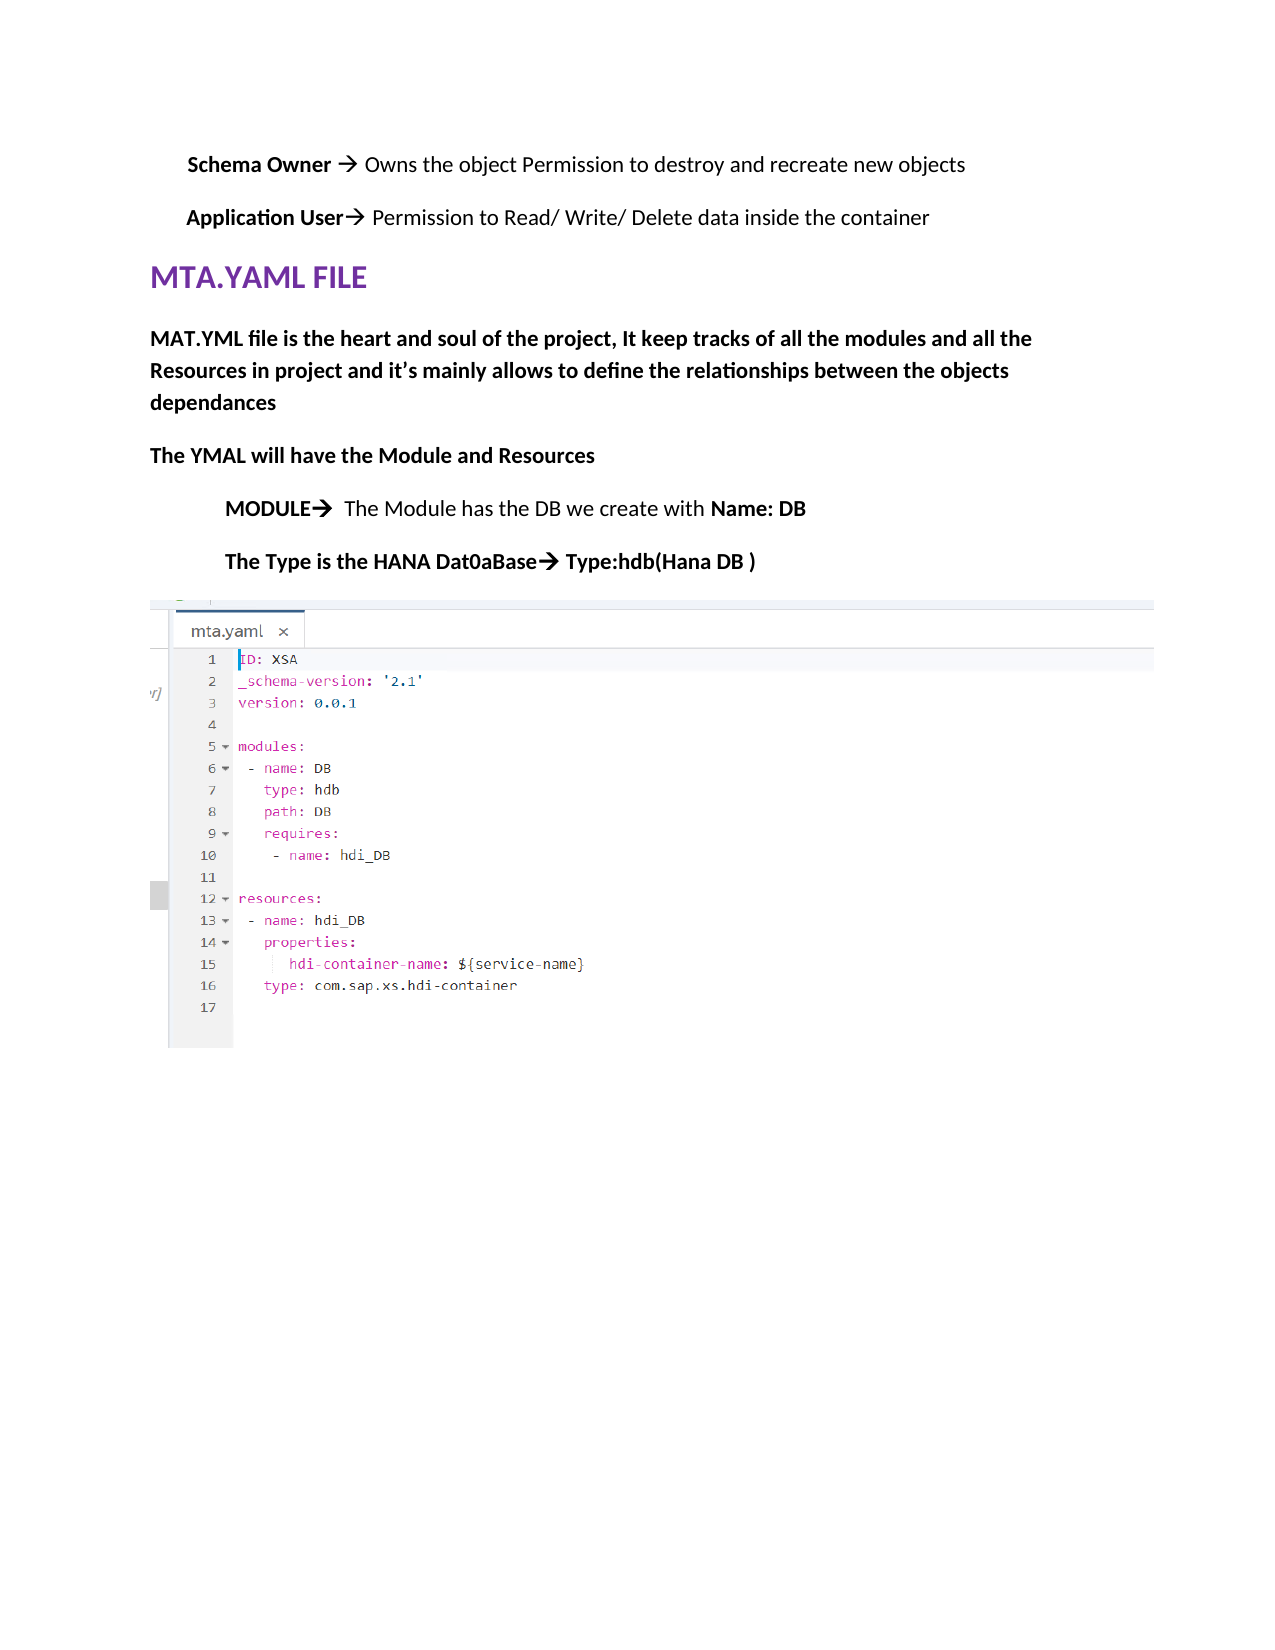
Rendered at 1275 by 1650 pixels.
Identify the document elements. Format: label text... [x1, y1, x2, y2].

text The Type is the HANA Dat0aBase Type:hdb(Hana DB ) [150, 547, 1125, 575]
picture [150, 600, 1154, 1048]
text MODULE The Module has the DB we create with Name: DB [150, 494, 1125, 522]
text The YMAL will have the Module and Resources [150, 441, 1125, 469]
text Application User Permission to Read/ Write/ Delete data inside the container [150, 203, 1125, 231]
text MAT.YML file is the heart and soul of the project, It keep tracks of all the modules and all the Resources in project and it’s mainly allows to define the relationships between the objects dependances [150, 324, 1125, 416]
text Schema Owner Owns the object Permission to destroy and recreate new objects [187, 150, 1125, 178]
text MTA.YAML FILE [150, 256, 1125, 297]
